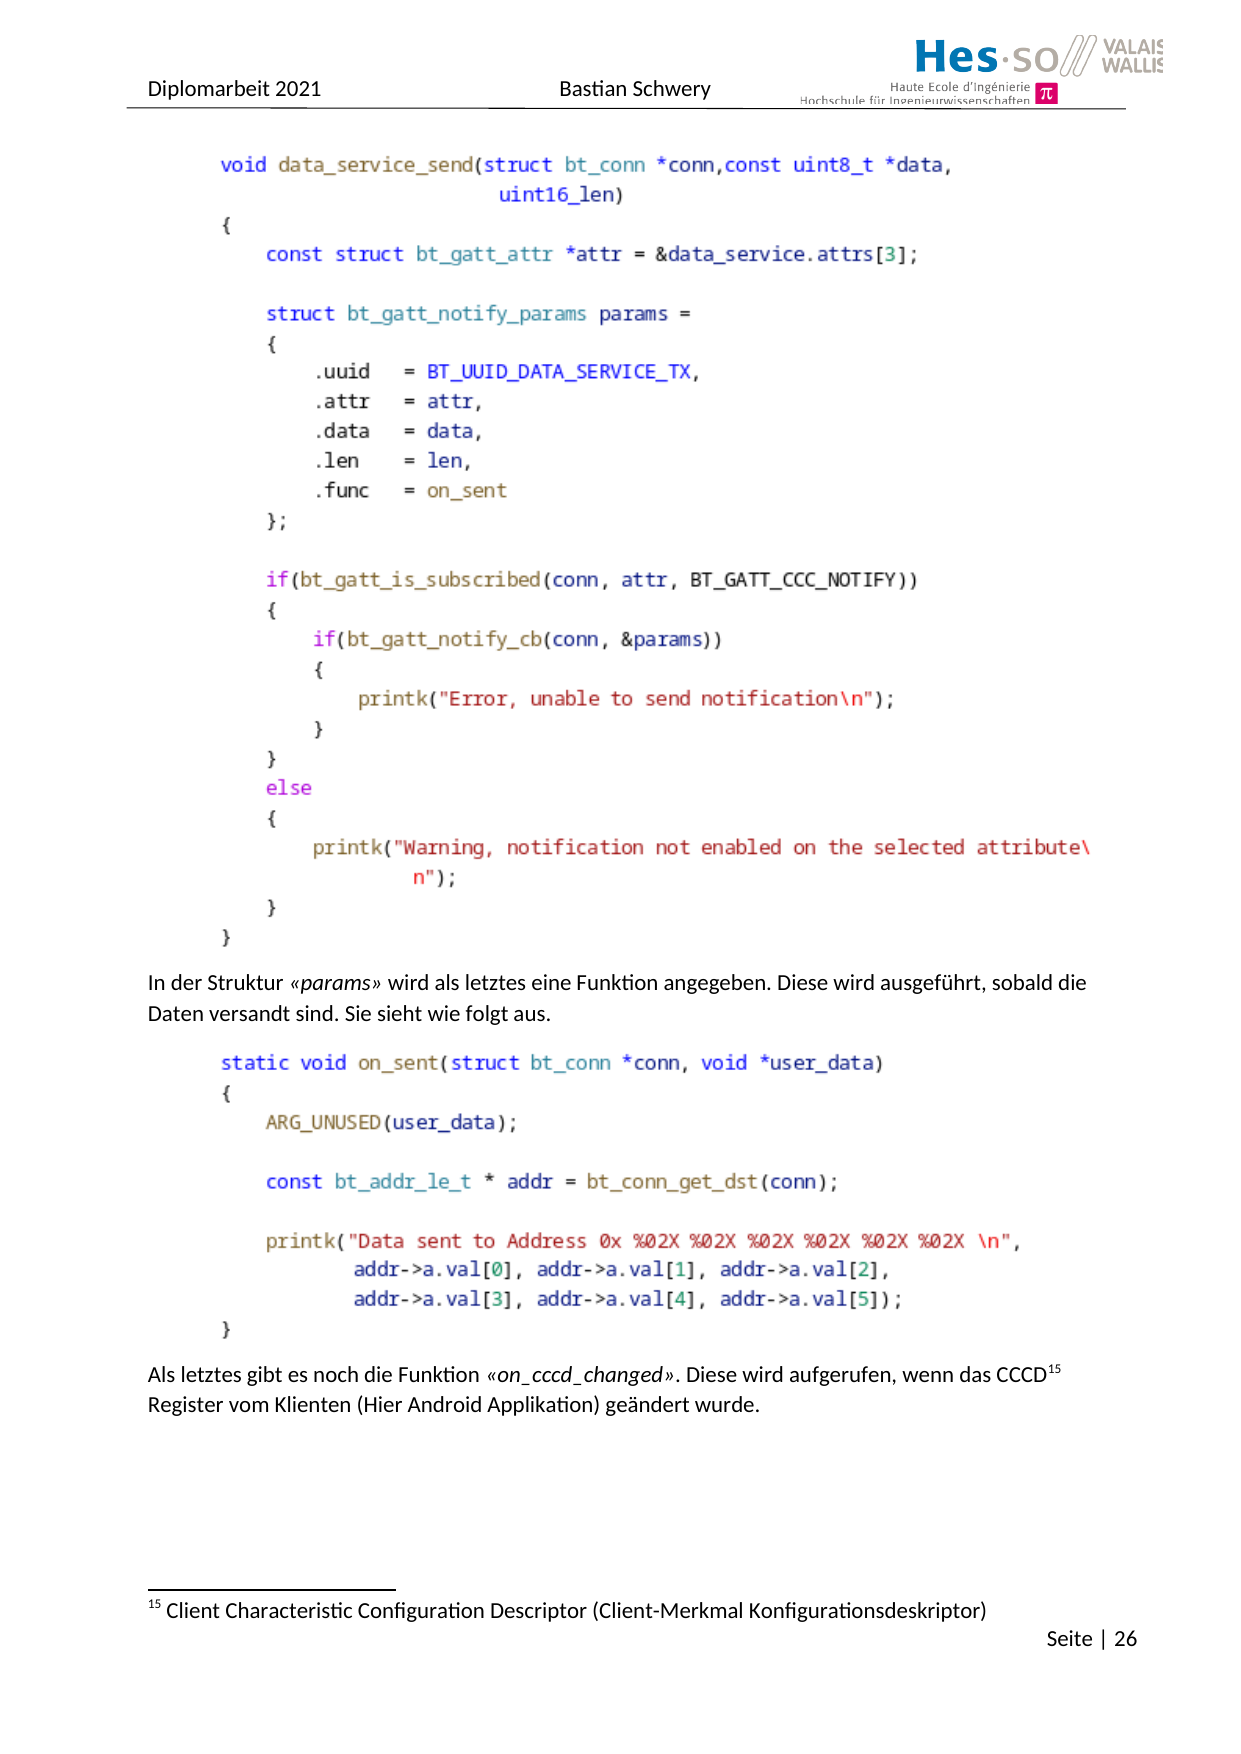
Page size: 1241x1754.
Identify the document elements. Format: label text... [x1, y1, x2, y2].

picture [800, 35, 1163, 104]
text In der Struktur «params» wird als letztes eine Funktion angegeben. Diese wird ausgeführt, sobald die Daten versandt sind. Sie sieht wie folgt aus. [148, 968, 1137, 1027]
text Als letztes gibt es noch die Funktion «on_cccd_changed». Diese wird aufgerufen, wenn das CCCD Register vom Klienten (Hier Android Applikation) geändert wurde. [148, 1360, 1137, 1418]
